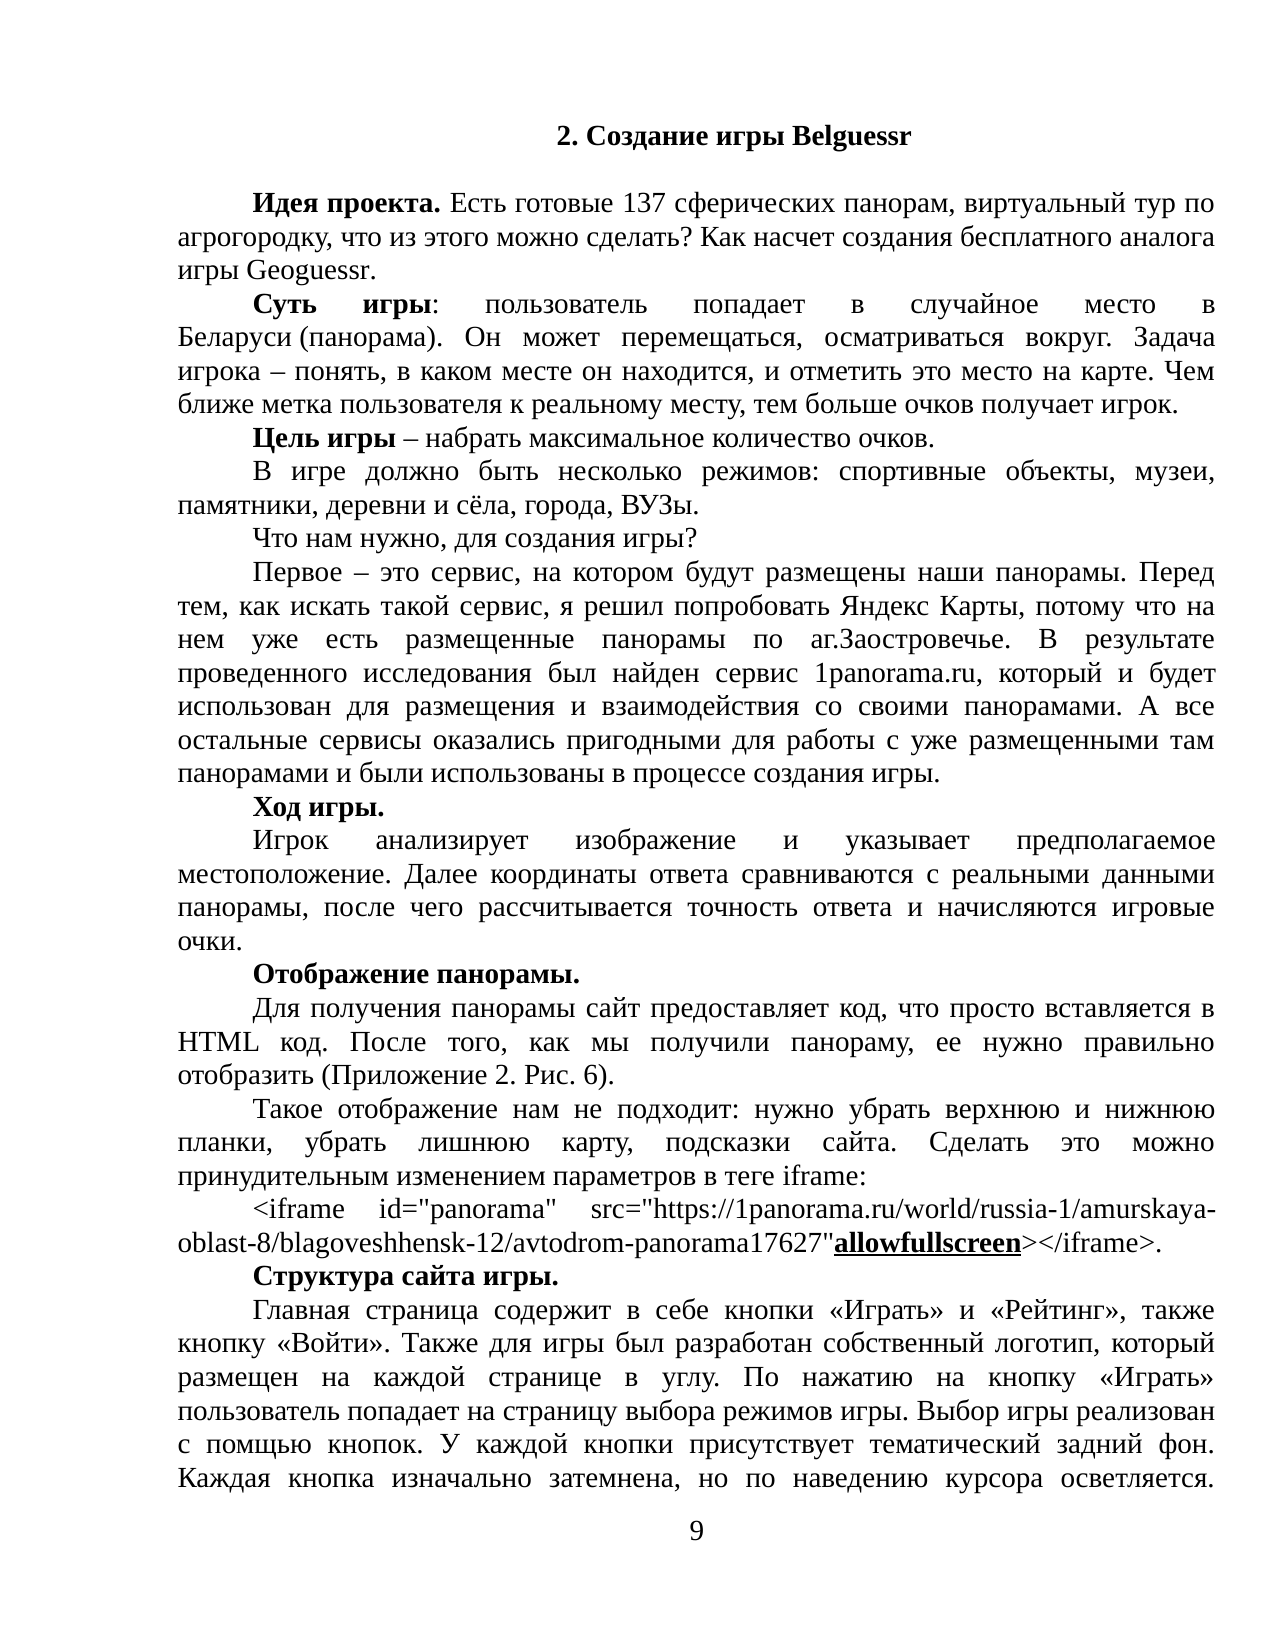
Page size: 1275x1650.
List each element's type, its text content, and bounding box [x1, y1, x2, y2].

text Отображение панорамы. [177, 957, 1216, 990]
text Игрок анализирует изображение и указывает предполагаемое местоположение. Далее координаты ответа сравниваются с реальными данными панорамы, после чего рассчитывается точность ответа и начисляются игровые очки. [177, 822, 1216, 957]
text Идея проекта. Есть готовые 137 сферических панорам, виртуальный тур по агрогородку, что из этого можно сделать? Как насчет создания бесплатного аналога игры Geoguessr. [177, 185, 1216, 286]
text Такое отображение нам не подходит: нужно убрать верхнюю и нижнюю планки, убрать лишнюю карту, подсказки сайта. Сделать это можно принудительным изменением параметров в теге iframe: [177, 1091, 1216, 1191]
text 2. Создание игры Belguessr [177, 118, 1216, 152]
text Что нам нужно, для создания игры? [177, 521, 1216, 554]
text В игре должно быть несколько режимов: спортивные объекты, музеи, памятники, деревни и сёла, города, ВУЗы. [177, 453, 1216, 521]
text Для получения панорамы сайт предоставляет код, что просто вставляется в HTML код. После того, как мы получили панораму, ее нужно правильно отобразить (Приложение 2. Рис. 6). [177, 990, 1216, 1091]
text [177, 1292, 1216, 1493]
text Первое – это сервис, на котором будут размещены наши панорамы. Перед тем, как искать такой сервис, я решил попробовать Яндекс Карты, потому что на нем уже есть размещенные панорамы по аг.Заостровечье. В результате проведенного исследования был найден сервис 1panorama.ru, который и будет использован для размещения и взаимодействия со своими панорамами. А все остальные сервисы оказались пригодными для работы с уже размещенными там панорамами и были использованы в процессе создания игры. [177, 554, 1216, 789]
text Суть игры: пользователь попадает в случайное место в Беларуси (панорама). Он может перемещаться, осматриваться вокруг. Задача игрока – понять, в каком месте он находится, и отметить это место на карте. Чем ближе метка пользователя к реальному месту, тем больше очков получает игрок. [177, 286, 1216, 420]
list Структура сайта игры. [252, 1258, 1216, 1292]
text Цель игры – набрать максимальное количество очков. [177, 420, 1216, 453]
text <iframe id="panorama" src="https://1panorama.ru/world/russia-1/amurskaya-oblast-8/blagoveshhensk-12/avtodrom-panorama17627"allowfullscreen></iframe>. [177, 1191, 1216, 1258]
list Ход игры. [252, 789, 1216, 822]
